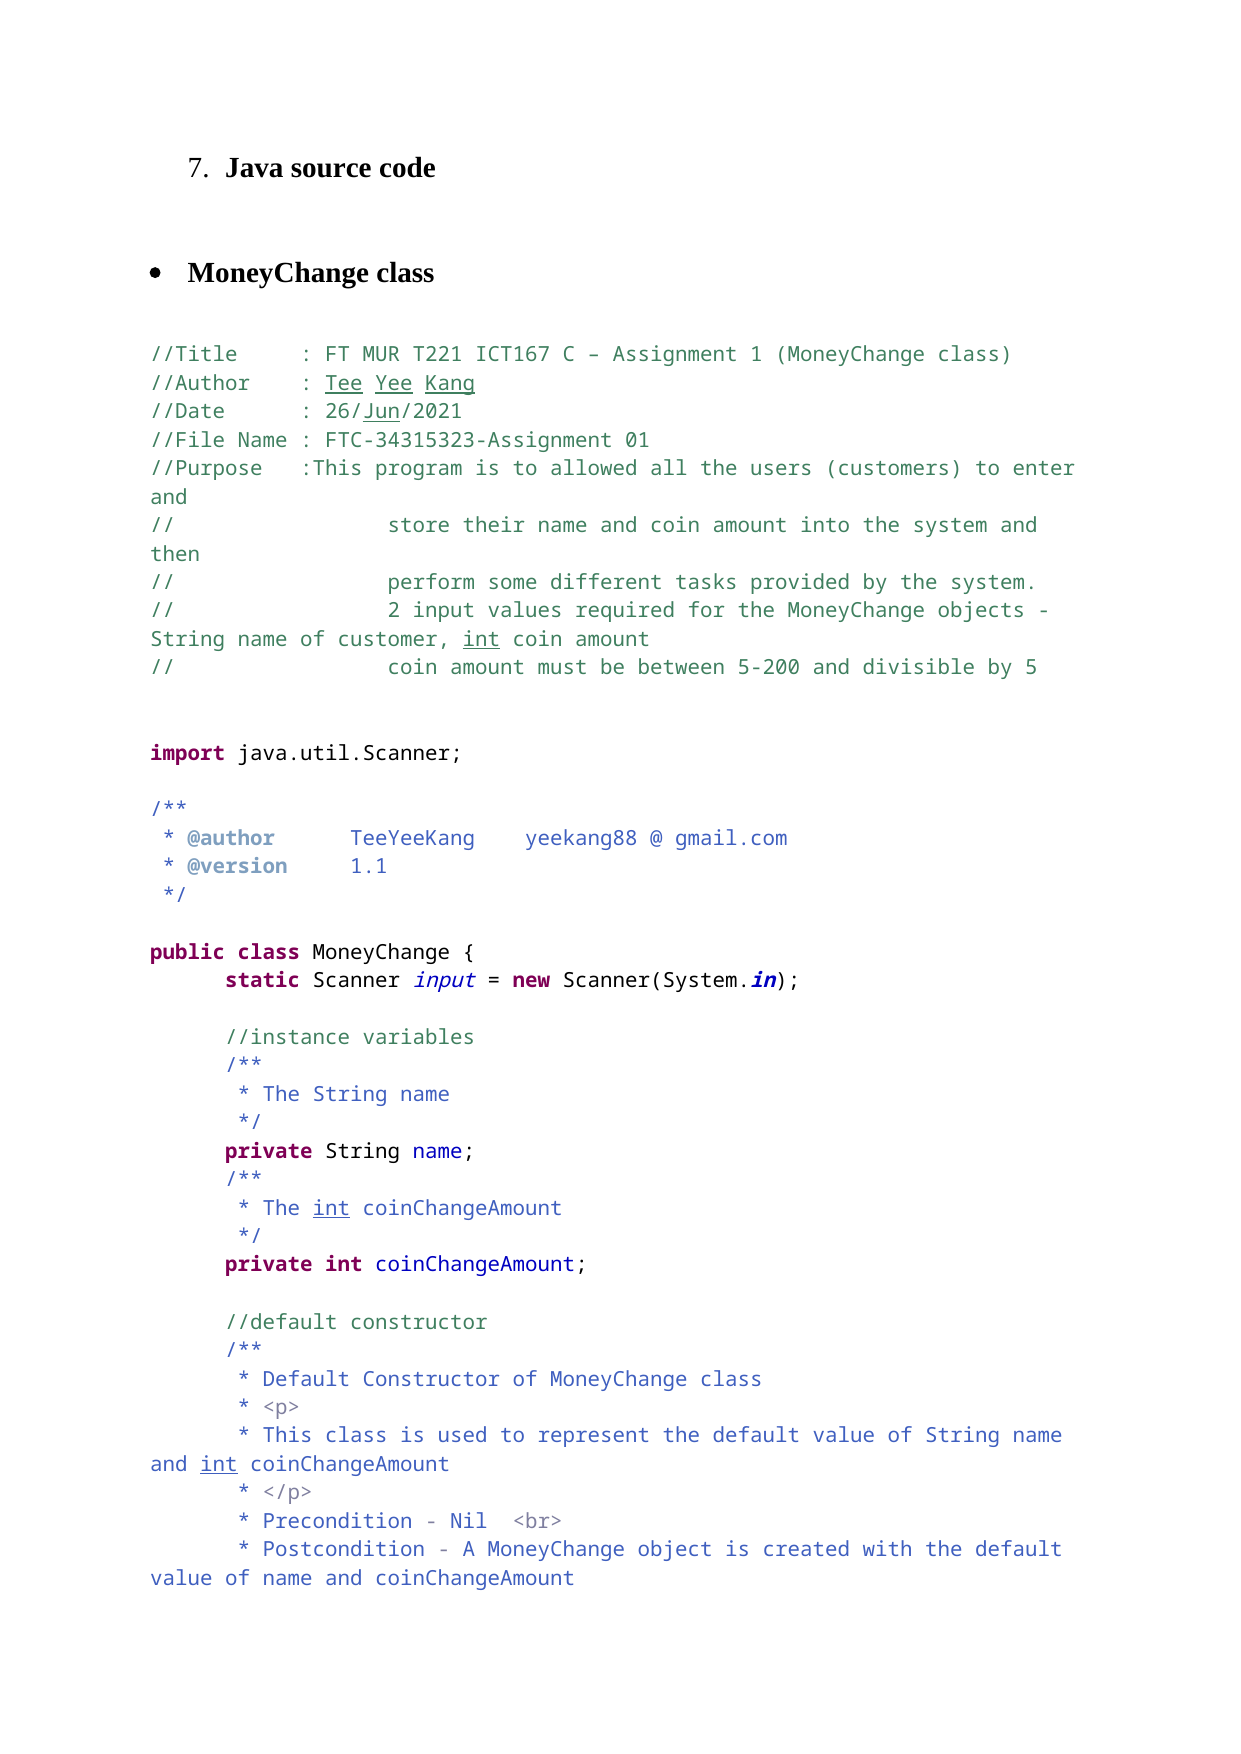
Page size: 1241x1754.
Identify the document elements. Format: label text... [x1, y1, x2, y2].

text //Date : 26/Jun/2021 [150, 396, 1090, 425]
text * This class is used to represent the default value of String name and int coinChangeAmount [150, 1421, 1090, 1477]
text * The String name [150, 1079, 1090, 1107]
text //default constructor [150, 1307, 1090, 1335]
text // perform some different tasks provided by the system. [150, 567, 1090, 596]
text // 2 input values required for the MoneyChange objects - String name of customer, int coin amount [150, 596, 1090, 652]
text // store their name and coin amount into the system and then [150, 510, 1090, 567]
list MoneyChange class [150, 256, 1090, 289]
text /** [150, 794, 1090, 823]
text * Default Constructor of MoneyChange class [150, 1364, 1090, 1392]
text //Purpose :This program is to allowed all the users (customers) to enter and [150, 453, 1090, 510]
text */ [150, 1221, 1090, 1249]
text * Precondition - Nil <br> [150, 1506, 1090, 1534]
text static Scanner input = new Scanner(System.in); [150, 965, 1090, 994]
text * </p> [150, 1477, 1090, 1506]
text // coin amount must be between 5-200 and divisible by 5 [150, 652, 1090, 681]
text * @version 1.1 [150, 851, 1090, 880]
text /** [150, 1051, 1090, 1079]
text */ [150, 1107, 1090, 1136]
text * <p> [150, 1392, 1090, 1421]
text import java.util.Scanner; [150, 738, 1090, 766]
text public class MoneyChange { [150, 937, 1090, 965]
text * @author TeeYeeKang yeekang88 @ gmail.com [150, 823, 1090, 851]
text private int coinChangeAmount; [150, 1249, 1090, 1278]
text * The int coinChangeAmount [150, 1193, 1090, 1221]
text //Author : Tee Yee Kang [150, 368, 1090, 396]
text //instance variables [150, 1022, 1090, 1051]
text //Title : FT MUR T221 ICT167 C – Assignment 1 (MoneyChange class) [150, 339, 1090, 368]
text * Postcondition - A MoneyChange object is created with the default value of name and coinChangeAmount [150, 1534, 1090, 1591]
text /** [150, 1335, 1090, 1364]
list Java source code [187, 150, 1090, 183]
text private String name; [150, 1136, 1090, 1164]
text /** [150, 1164, 1090, 1193]
text */ [150, 880, 1090, 908]
text //File Name : FTC-34315323-Assignment 01 [150, 425, 1090, 453]
